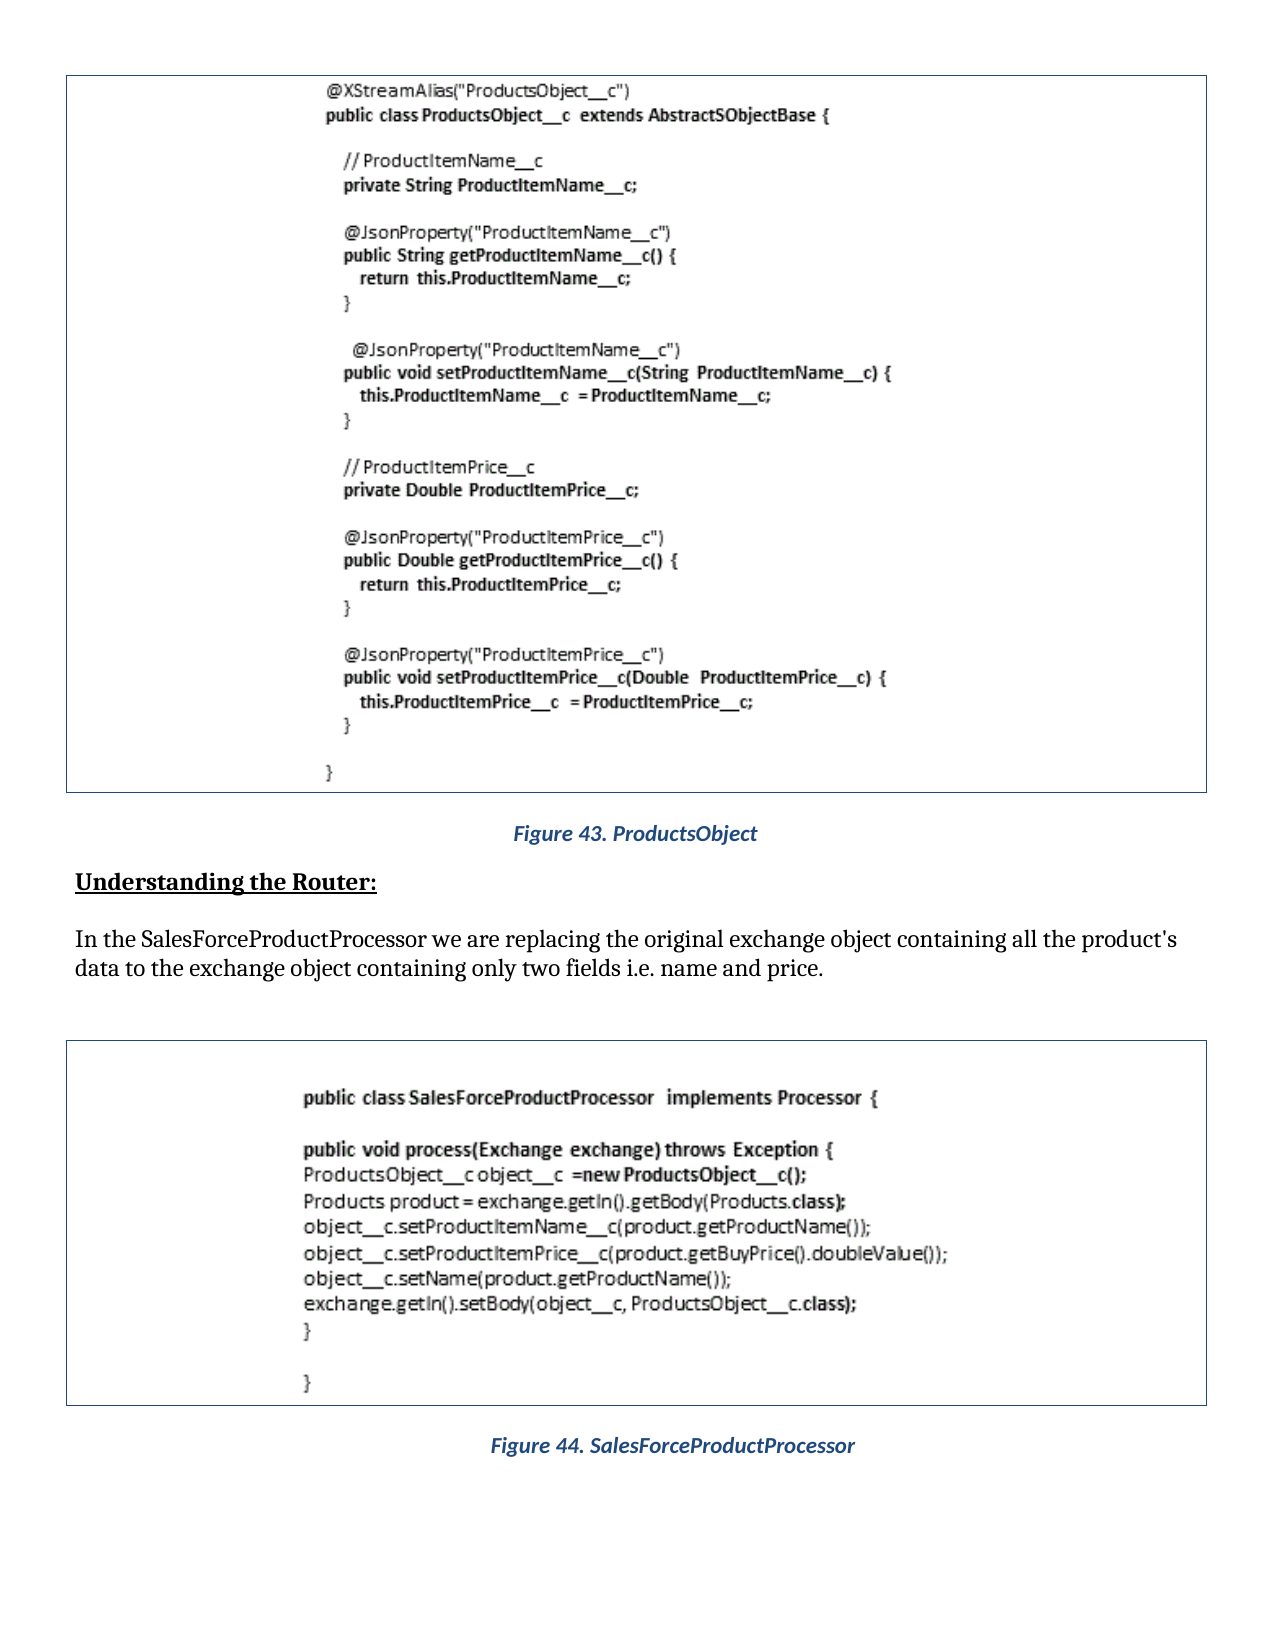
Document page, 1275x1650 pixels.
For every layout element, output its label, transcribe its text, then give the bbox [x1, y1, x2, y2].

text Understanding the Router: [75, 868, 1198, 896]
picture [292, 78, 982, 791]
picture [246, 1043, 1028, 1403]
text In the SalesForceProductProcessor we are replacing the original exchange object containing all the product's data to the exchange object containing only two fields i.e. name and price. [75, 925, 1198, 983]
